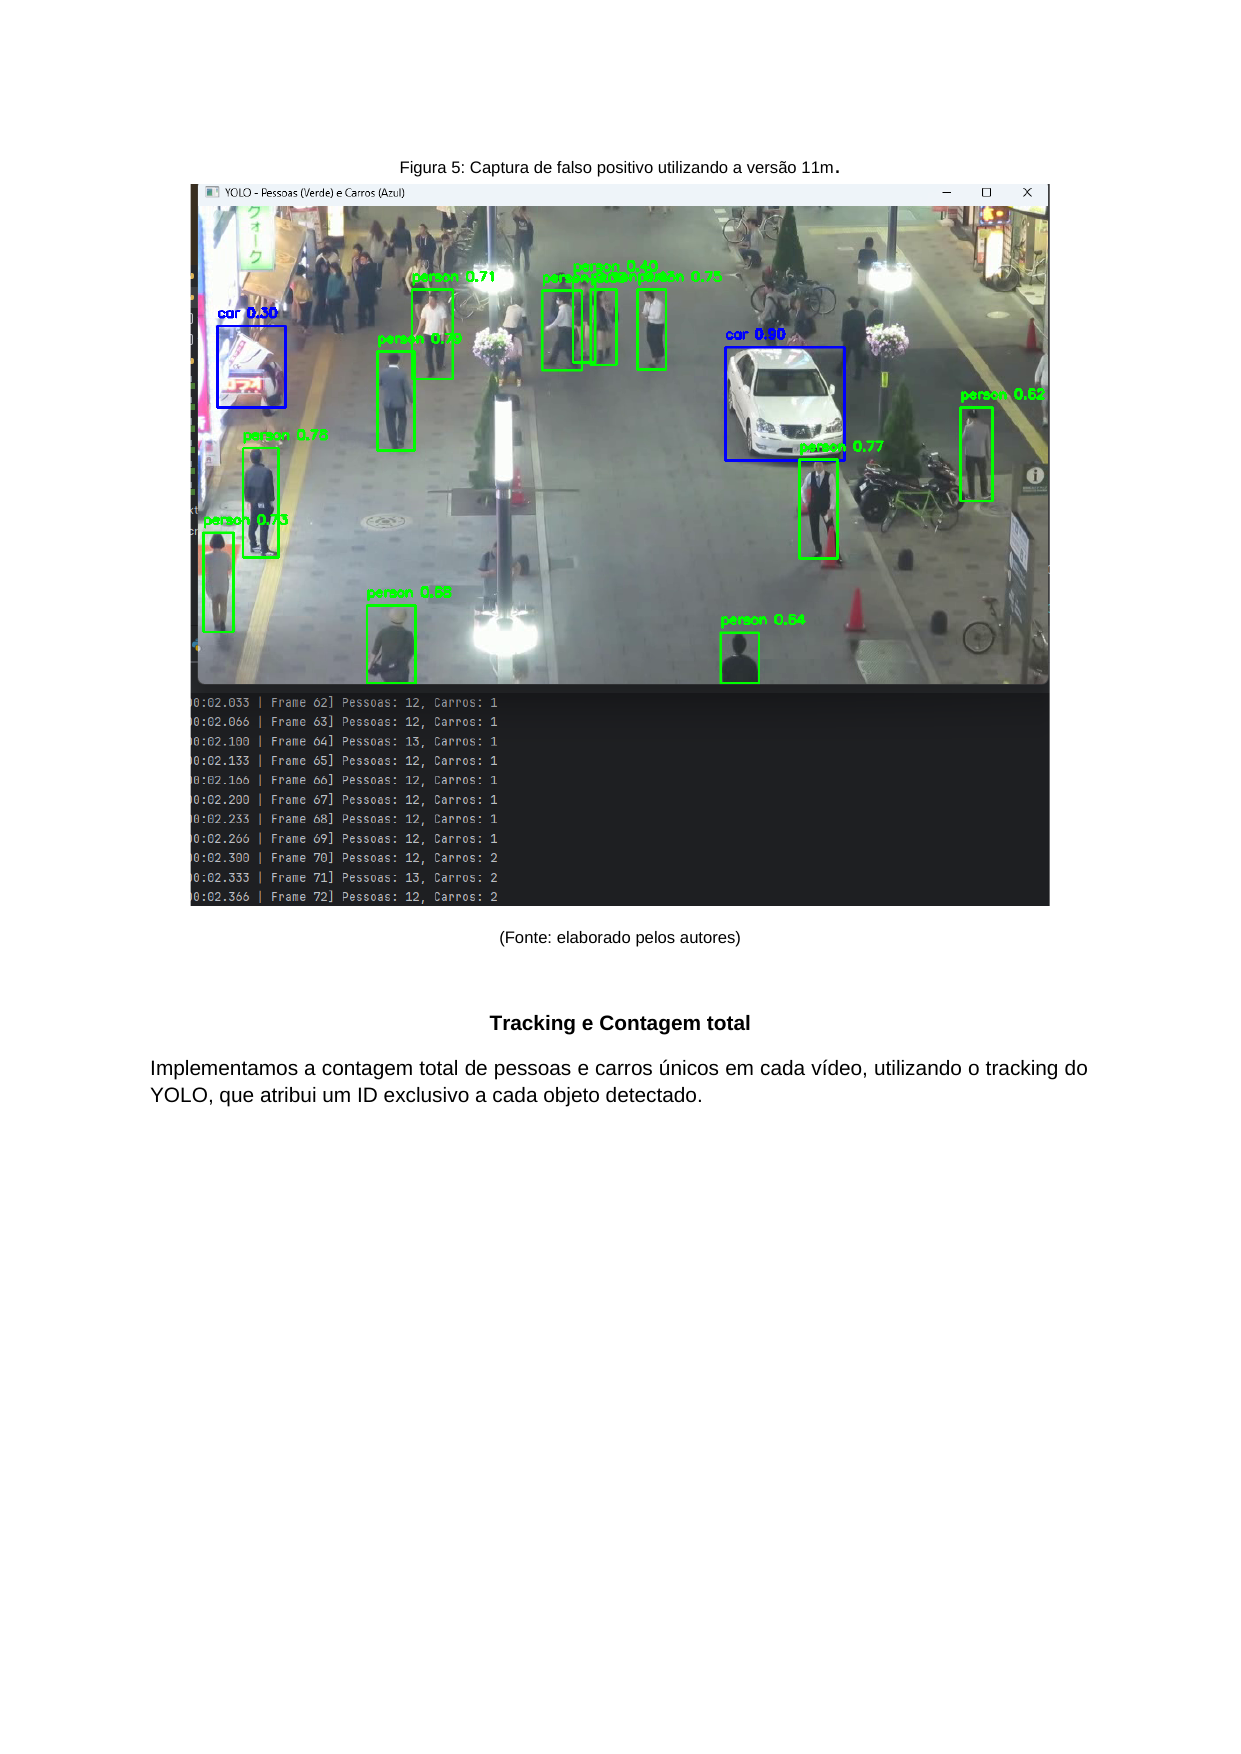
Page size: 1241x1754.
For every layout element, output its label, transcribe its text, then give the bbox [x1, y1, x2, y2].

text Implementamos a contagem total de pessoas e carros únicos em cada vídeo, utilizando o tracking do YOLO, que atribui um ID exclusivo a cada objeto detectado. [150, 1056, 1090, 1107]
text Figura 5: Captura de falso positivo utilizando a versão 11m. [150, 150, 1090, 906]
text Tracking e Contagem total [150, 1011, 1090, 1035]
text (Fonte: elaborado pelos autores) [150, 928, 1090, 947]
